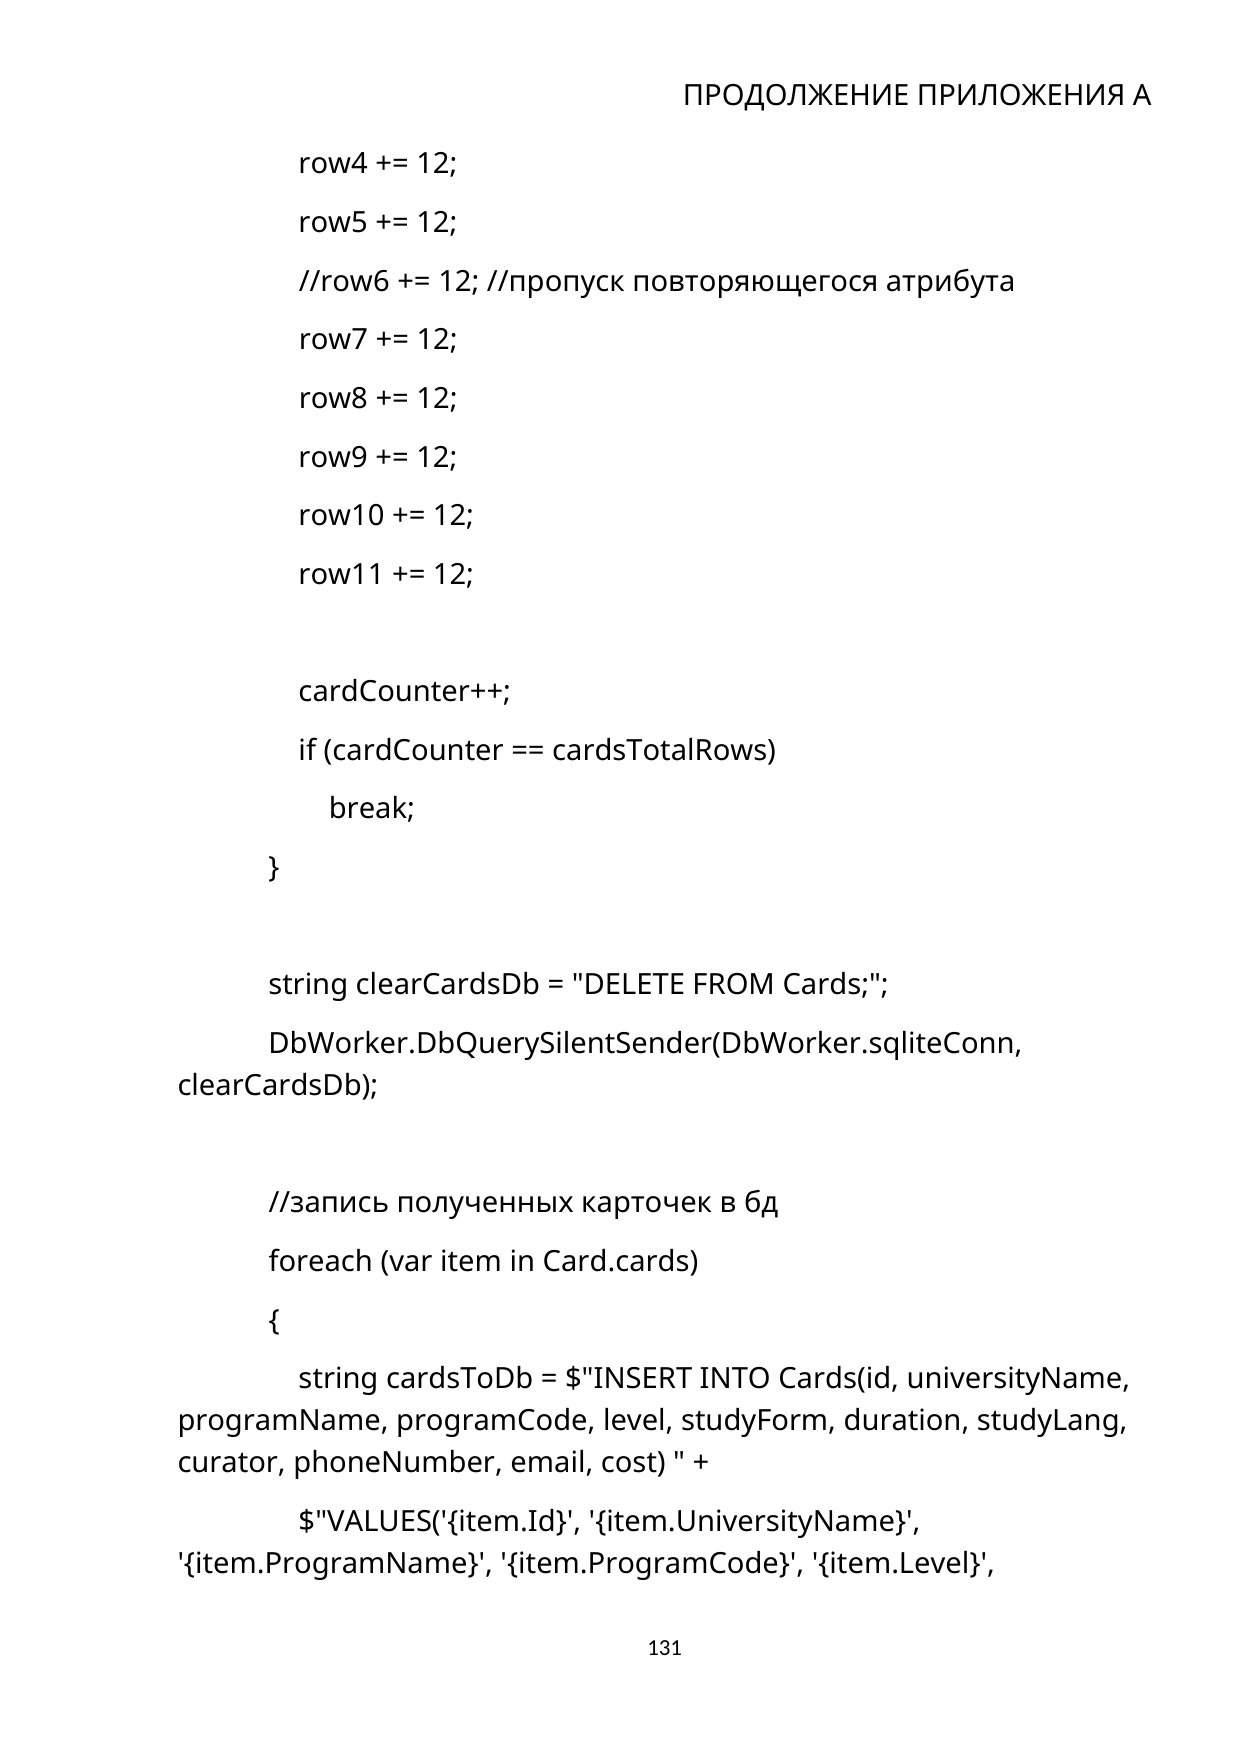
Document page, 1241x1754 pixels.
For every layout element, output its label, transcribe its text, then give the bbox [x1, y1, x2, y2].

text string cardsToDb = $"INSERT INTO Cards(id, universityName, programName, programCode, level, studyForm, duration, studyLang, curator, phoneNumber, email, cost) " + [177, 1357, 1152, 1481]
text row10 += 12; [177, 494, 1152, 534]
text //запись полученных карточек в бд [177, 1182, 1152, 1221]
text //row6 += 12; //пропуск повторяющегося атрибута [177, 260, 1152, 299]
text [177, 1500, 1152, 1582]
text if (cardCounter == cardsTotalRows) [177, 729, 1152, 769]
text row5 += 12; [177, 201, 1152, 241]
text { [177, 1299, 1152, 1338]
text row4 += 12; [177, 143, 1152, 182]
text row8 += 12; [177, 377, 1152, 417]
text cardCounter++; [177, 670, 1152, 710]
text foreach (var item in Card.cards) [177, 1240, 1152, 1280]
text row11 += 12; [177, 553, 1152, 593]
text row9 += 12; [177, 436, 1152, 476]
text row7 += 12; [177, 318, 1152, 358]
text string clearCardsDb = "DELETE FROM Cards;"; [177, 964, 1152, 1003]
text break; [177, 788, 1152, 827]
text DbWorker.DbQuerySilentSender(DbWorker.sqliteConn, clearCardsDb); [177, 1022, 1152, 1104]
text } [177, 846, 1152, 886]
